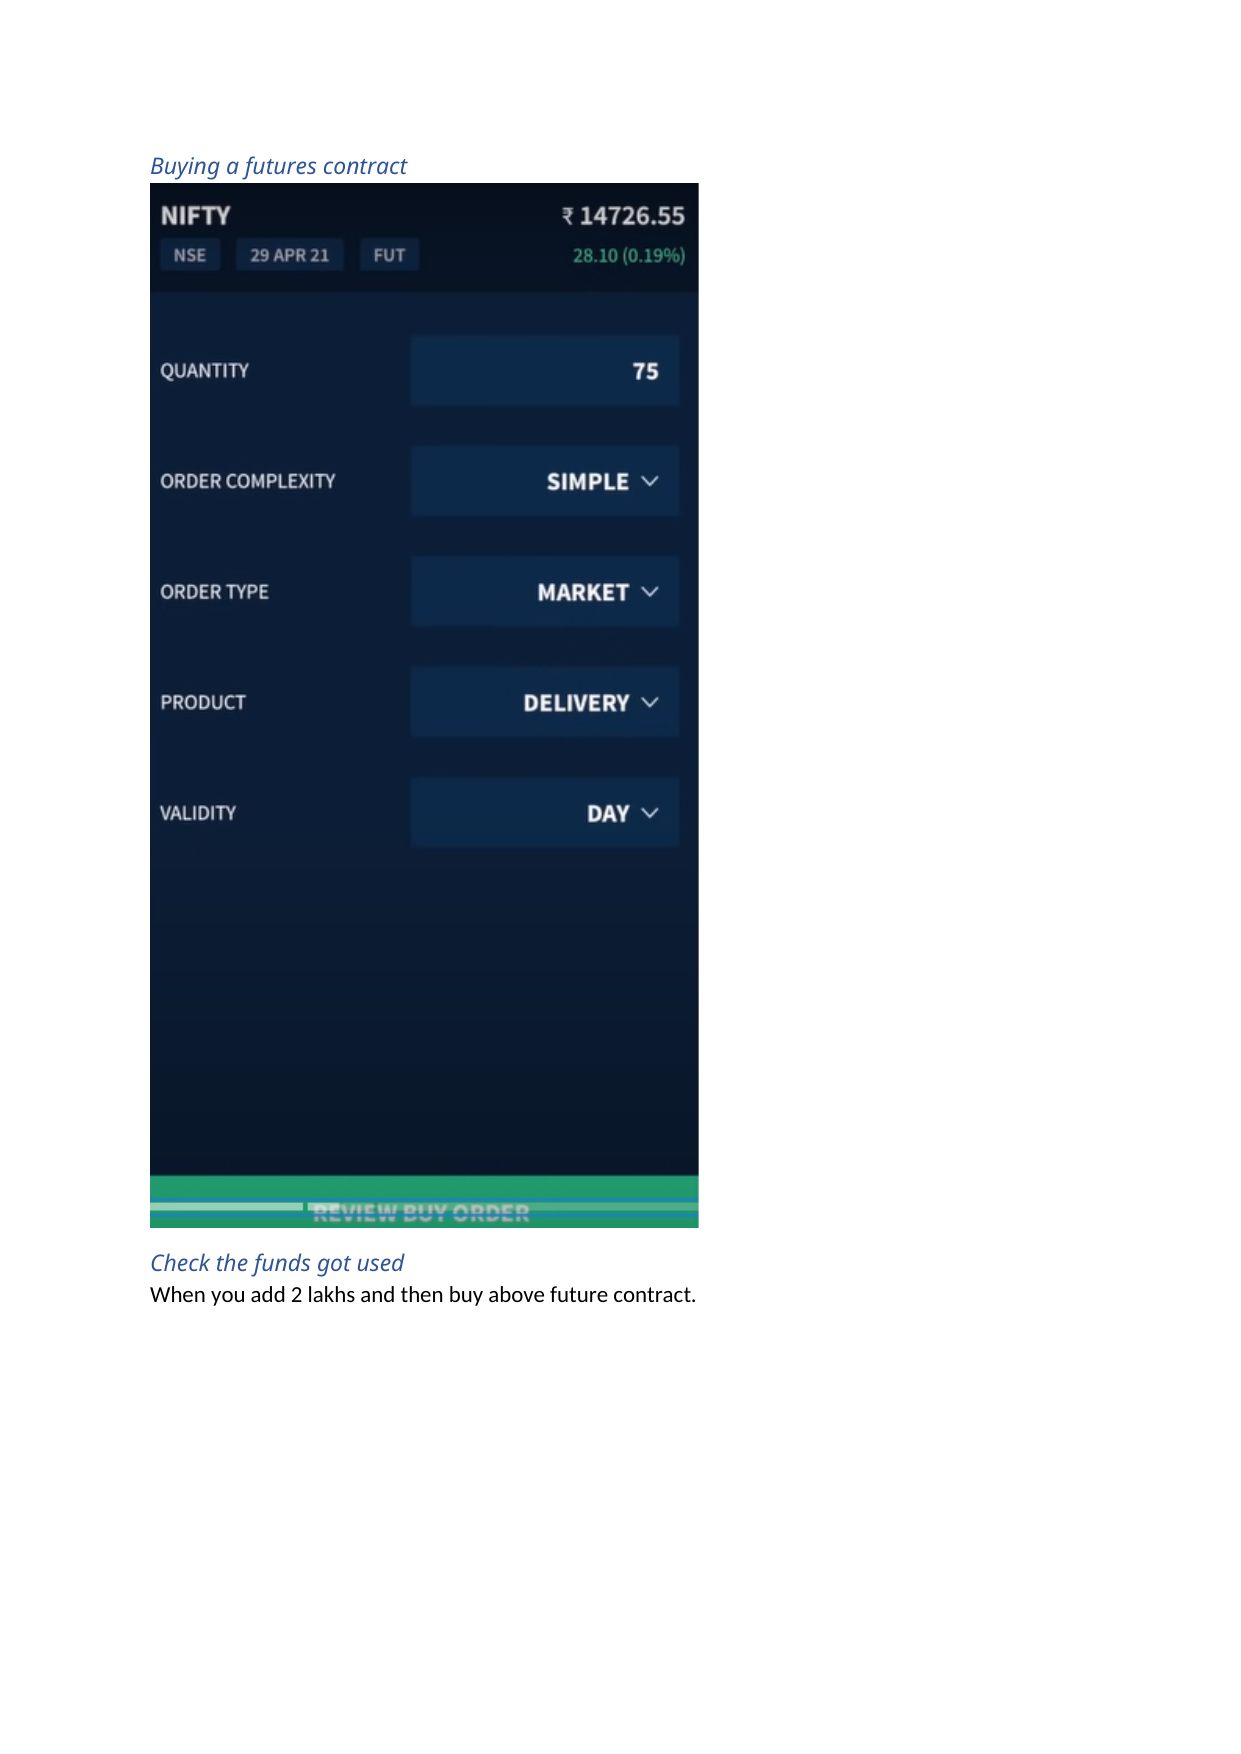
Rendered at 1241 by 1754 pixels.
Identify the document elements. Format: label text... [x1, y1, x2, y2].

subtitle Buying a futures contract [150, 150, 1090, 181]
subtitle Check the funds got used [150, 1247, 1090, 1278]
text When you add 2 lakhs and then buy above future contract. [150, 1280, 1090, 1308]
picture [150, 183, 699, 1228]
